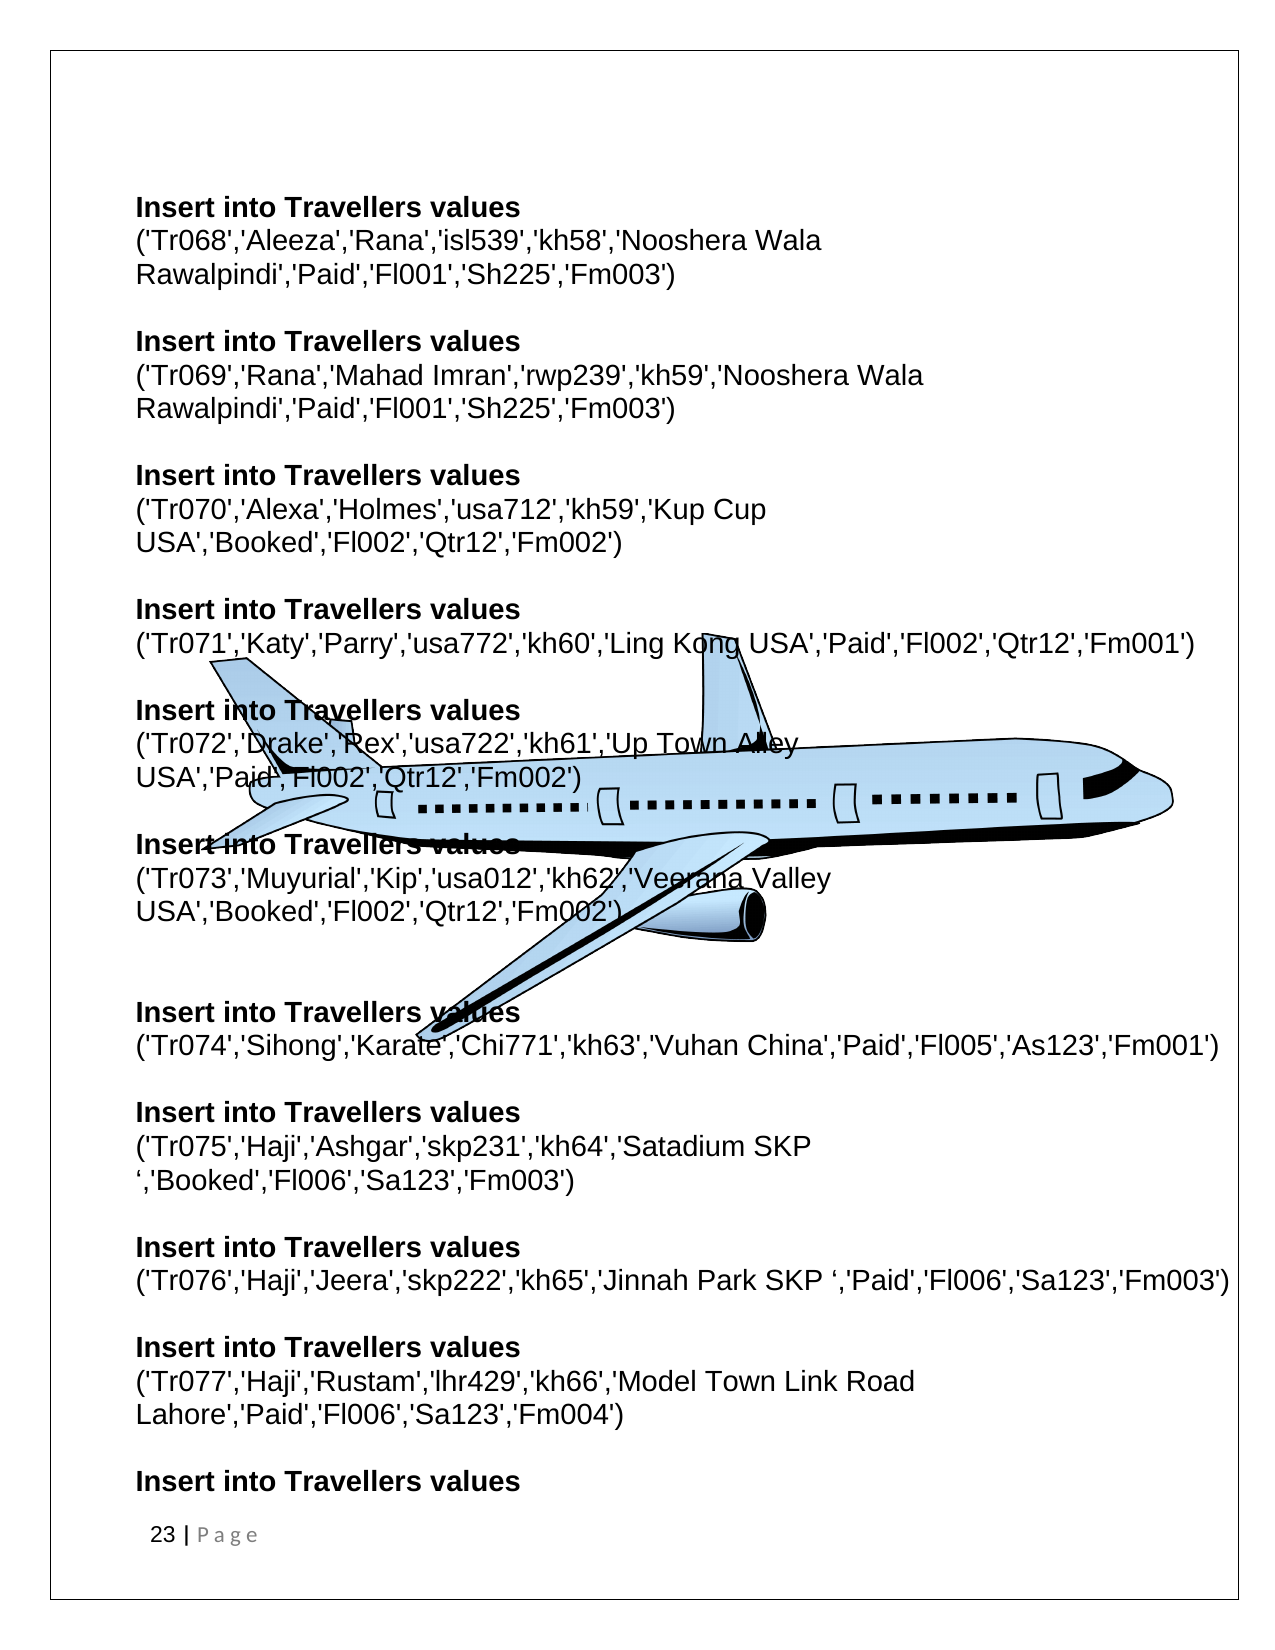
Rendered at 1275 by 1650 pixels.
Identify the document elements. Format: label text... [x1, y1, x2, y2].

text Insert into Travellers values [135, 1464, 1238, 1498]
text ('Tr076','Haji','Jeera','skp222','kh65','Jinnah Park SKP ‘,'Paid','Fl006','Sa123','Fm003') [135, 1263, 1238, 1297]
text Insert into Travellers values [135, 592, 1238, 626]
text Insert into Travellers values [135, 827, 1238, 861]
text Insert into Travellers values [135, 324, 1238, 357]
text Insert into Travellers values [135, 190, 1238, 223]
text ('Tr077','Haji','Rustam','lhr429','kh66','Model Town Link Road Lahore','Paid','Fl006','Sa123','Fm004') [135, 1364, 1238, 1431]
text Insert into Travellers values [135, 458, 1238, 492]
picture [201, 928, 1174, 995]
text ('Tr069','Rana','Mahad Imran','rwp239','kh59','Nooshera Wala Rawalpindi','Paid','Fl001','Sh225','Fm003') [135, 357, 1238, 424]
picture [201, 793, 1174, 827]
text ('Tr071','Katy','Parry','usa772','kh60','Ling Kong USA','Paid','Fl002','Qtr12','Fm001') [135, 626, 1238, 659]
text ('Tr068','Aleeza','Rana','isl539','kh58','Nooshera Wala Rawalpindi','Paid','Fl001','Sh225','Fm003') [135, 223, 1238, 290]
text ('Tr075','Haji','Ashgar','skp231','kh64','Satadium SKP ‘,'Booked','Fl006','Sa123','Fm003') [135, 1129, 1238, 1196]
text Insert into Travellers values [135, 693, 1238, 726]
text ('Tr073','Muyurial','Kip','usa012','kh62','Veerana Valley USA','Booked','Fl002','Qtr12','Fm002') [135, 861, 1238, 928]
text ('Tr070','Alexa','Holmes','usa712','kh59','Kup Cup USA','Booked','Fl002','Qtr12','Fm002') [135, 492, 1238, 559]
text Insert into Travellers values [135, 1229, 1238, 1263]
text Insert into Travellers values [135, 995, 1238, 1028]
text ('Tr072','Drake','Rex','usa722','kh61','Up Town Alley USA','Paid','Fl002','Qtr12','Fm002') [135, 726, 1238, 793]
text Insert into Travellers values [135, 1095, 1238, 1129]
text ('Tr074','Sihong','Karate','Chi771','kh63','Vuhan China','Paid','Fl005','As123','Fm001') [135, 1028, 1238, 1062]
picture [201, 659, 1174, 693]
text Insert into Travellers values [135, 1330, 1238, 1364]
